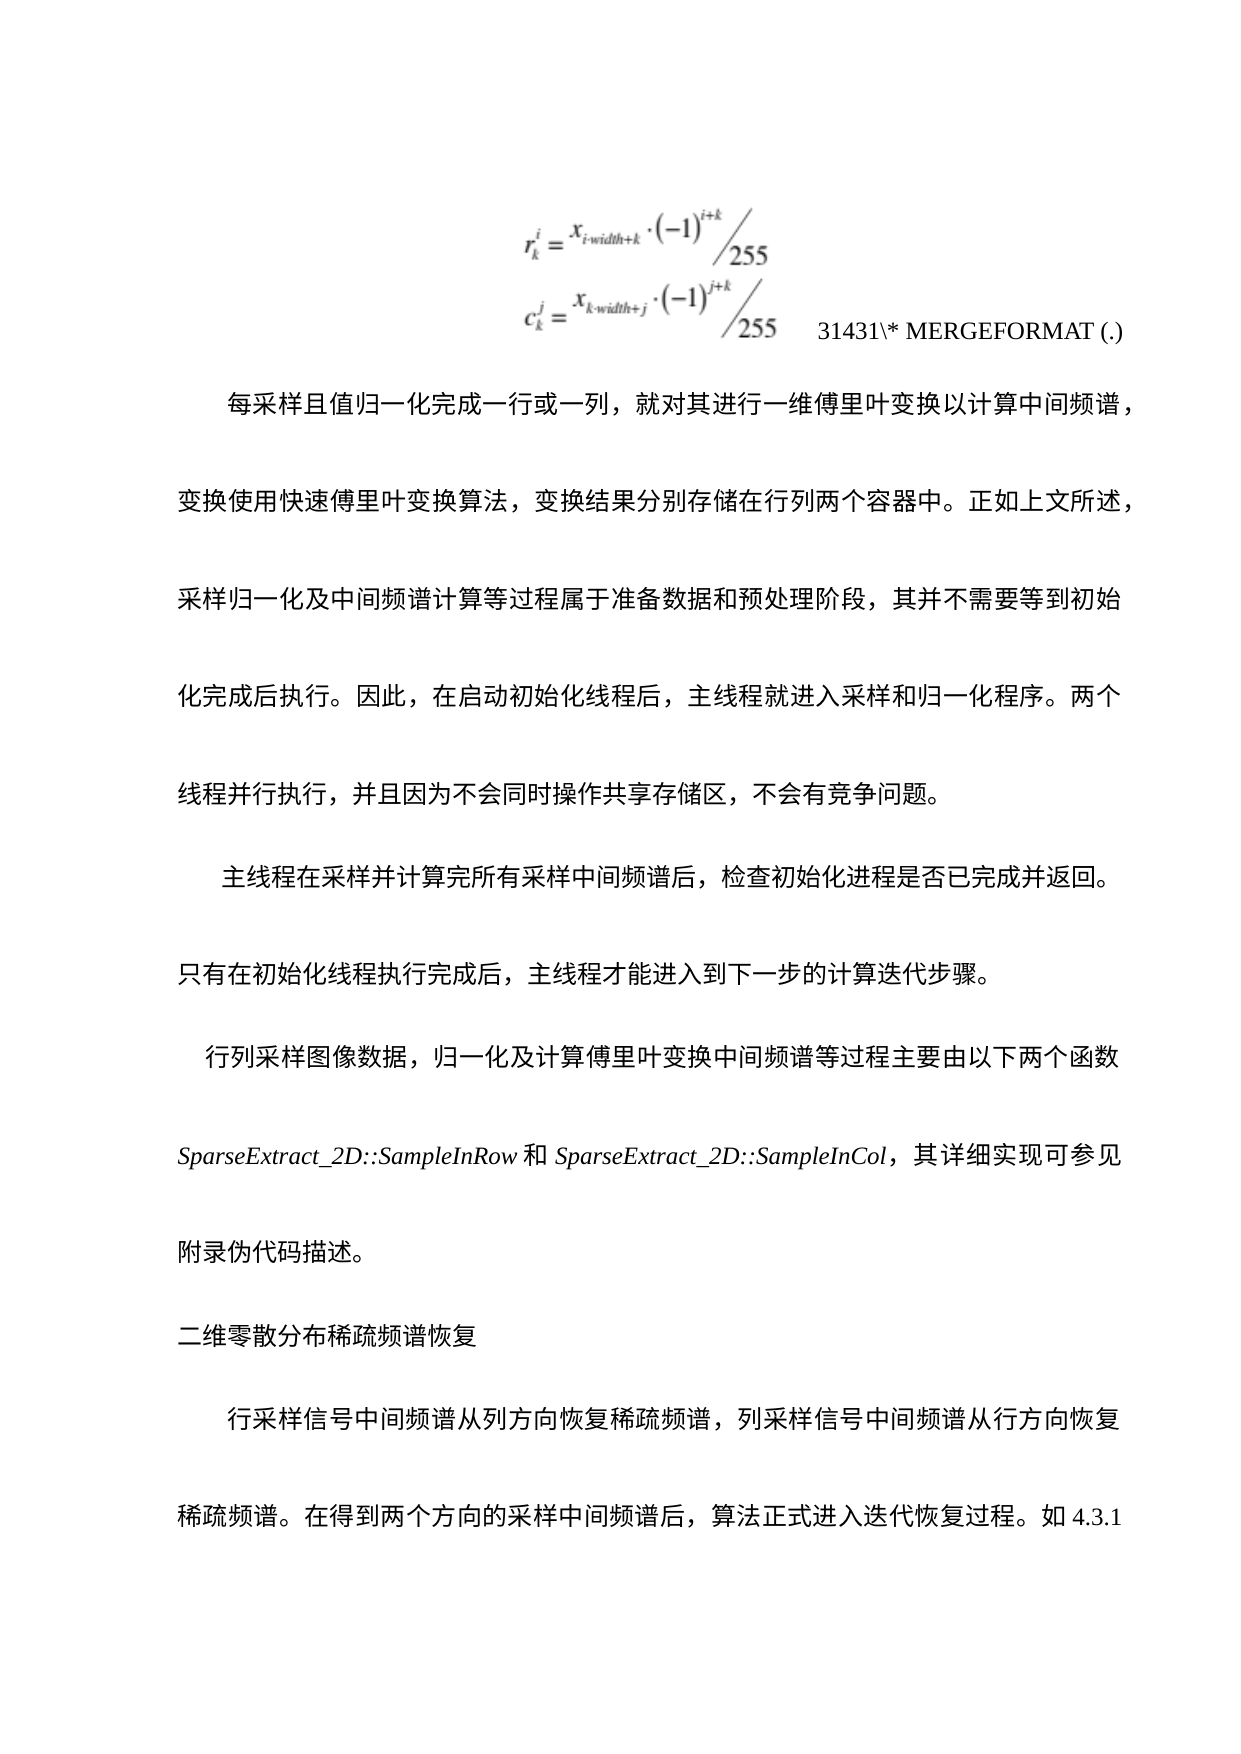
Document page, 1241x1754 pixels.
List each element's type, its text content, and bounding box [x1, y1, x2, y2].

text 二维零散分布稀疏频谱恢复 [177, 1302, 1122, 1367]
text 主线程在采样并计算完所有采样中间频谱后，检查初始化进程是否已完成并返回。只有在初始化线程执行完成后，主线程才能进入到下一步的计算迭代步骤。 [177, 843, 1122, 1005]
text 每采样且值归一化完成一行或一列，就对其进行一维傅里叶变换以计算中间频谱，变换使用快速傅里叶变换算法，变换结果分别存储在行列两个容器中。正如上文所述，采样归一化及中间频谱计算等过程属于准备数据和预处理阶段，其并不需要等到初始化完成后执行。因此，在启动初始化线程后，主线程就进入采样和归一化程序。两个线程并行执行，并且因为不会同时操作共享存储区，不会有竞争问题。 [177, 370, 1122, 825]
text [177, 1385, 1122, 1547]
text 行列采样图像数据，归一化及计算傅里叶变换中间频谱等过程主要由以下两个函数SparseExtract_2D::SampleInRow和SparseExtract_2D::SampleInCol，其详细实现可参见附录伪代码描述。 [177, 1023, 1122, 1283]
